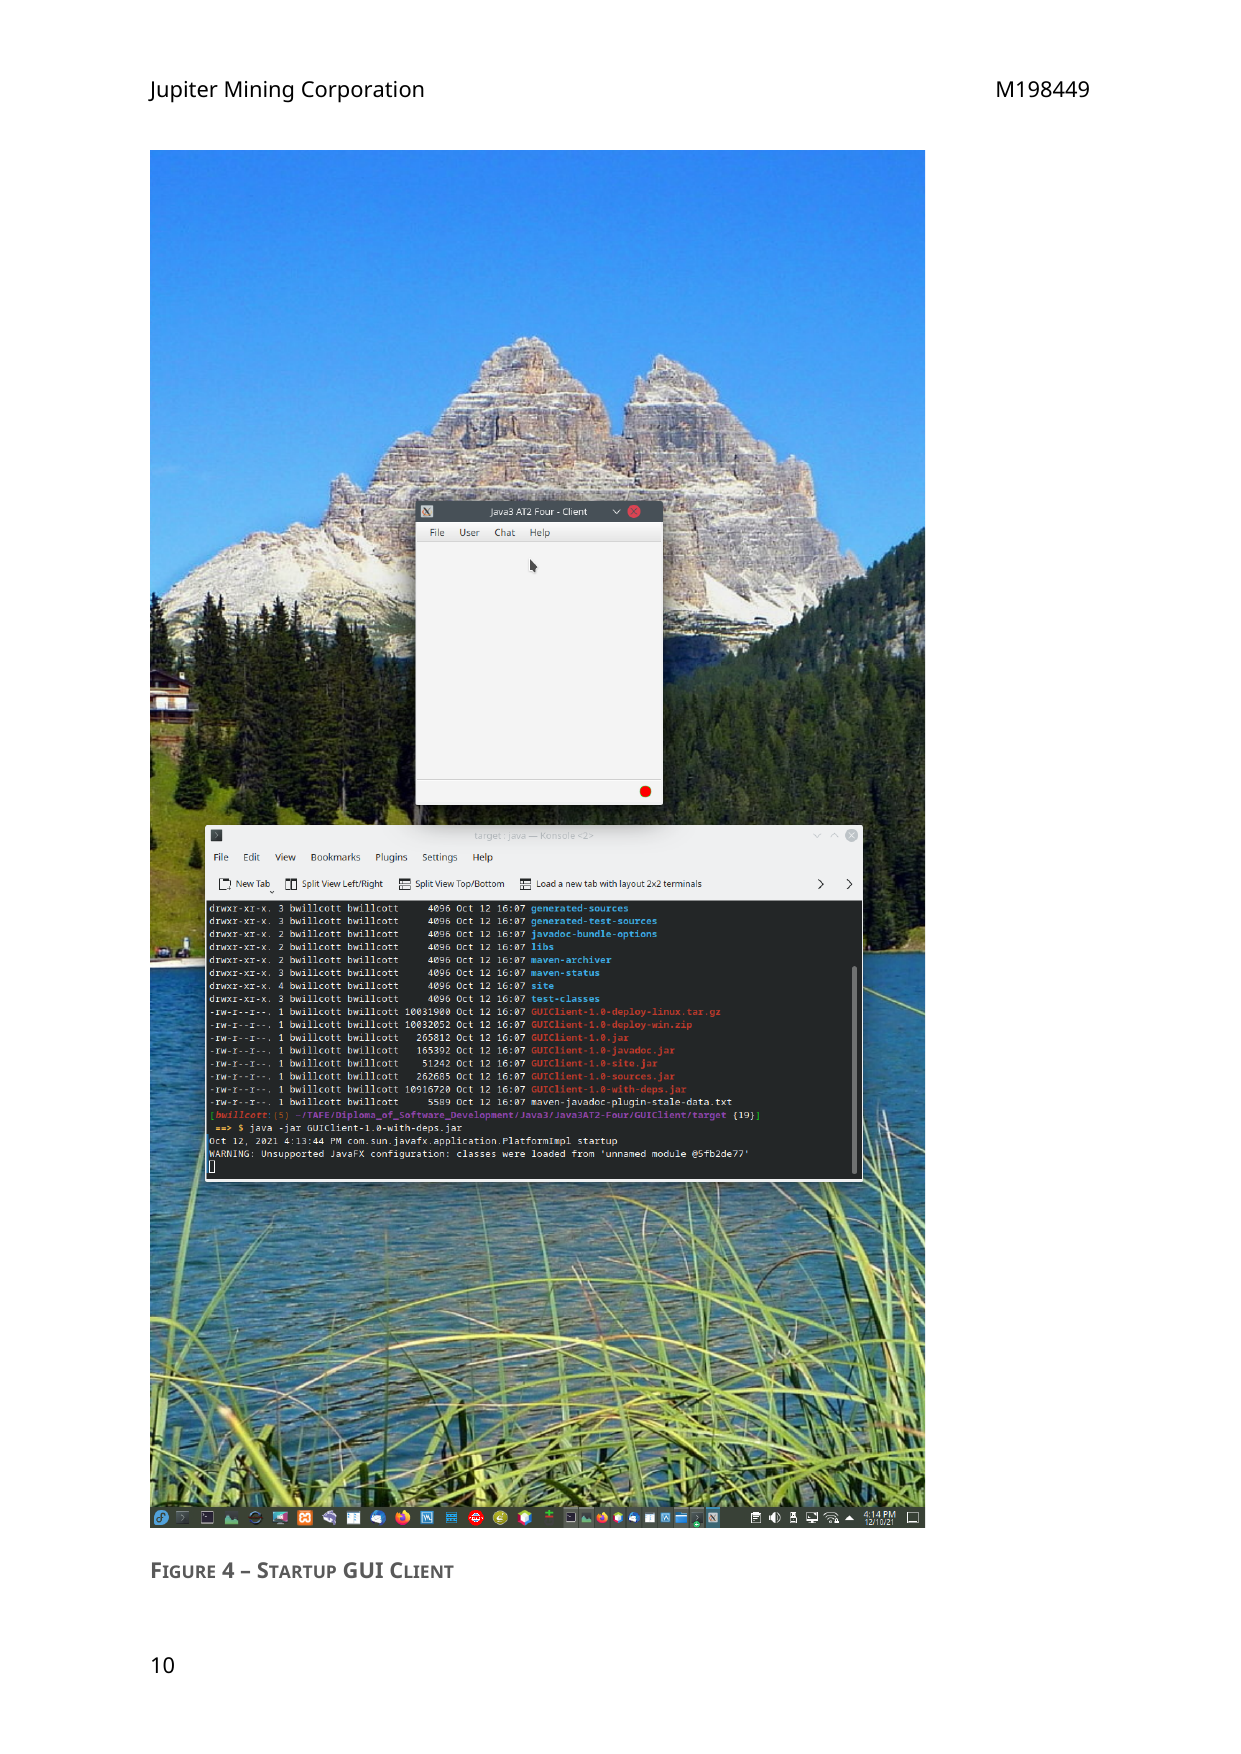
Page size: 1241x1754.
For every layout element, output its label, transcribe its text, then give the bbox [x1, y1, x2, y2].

picture [150, 150, 926, 1528]
